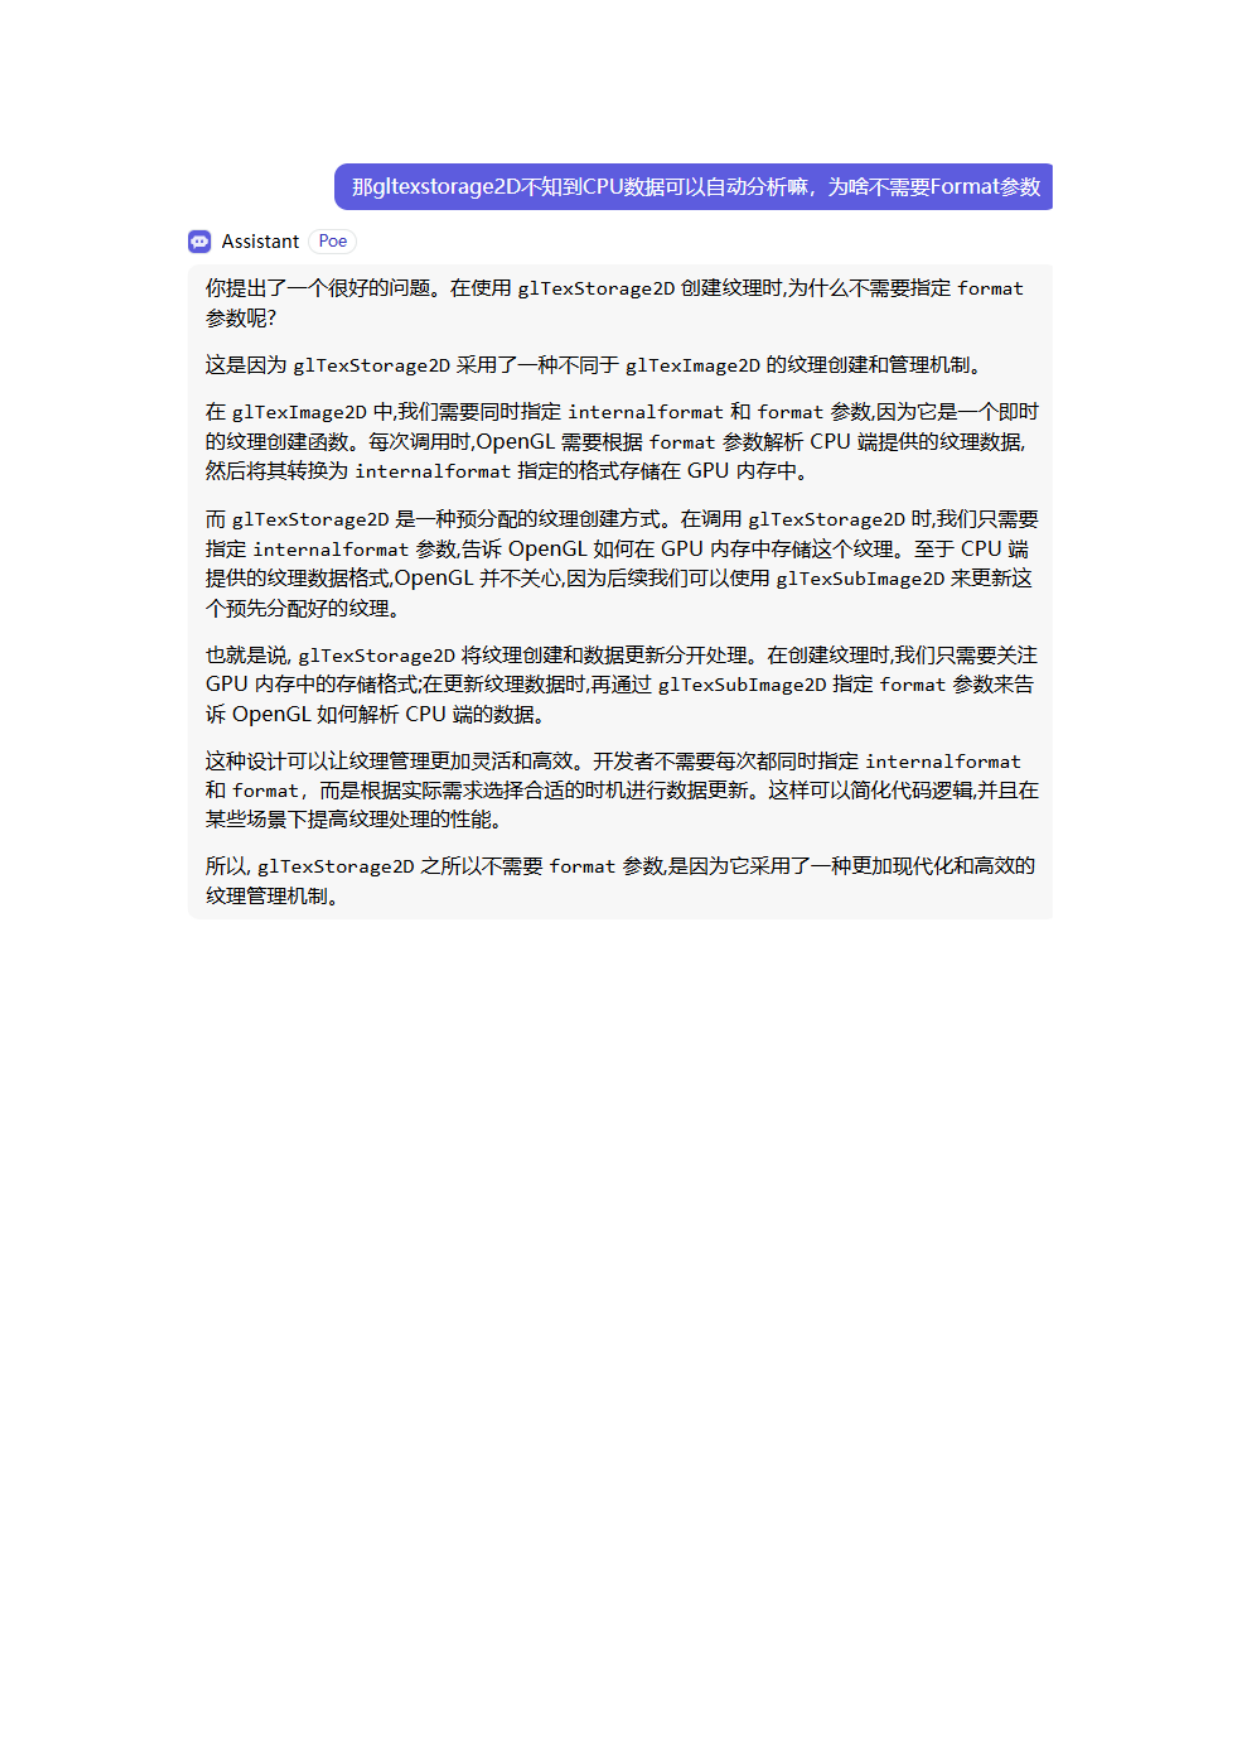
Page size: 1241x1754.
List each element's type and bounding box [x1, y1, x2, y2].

picture [187, 162, 1053, 922]
